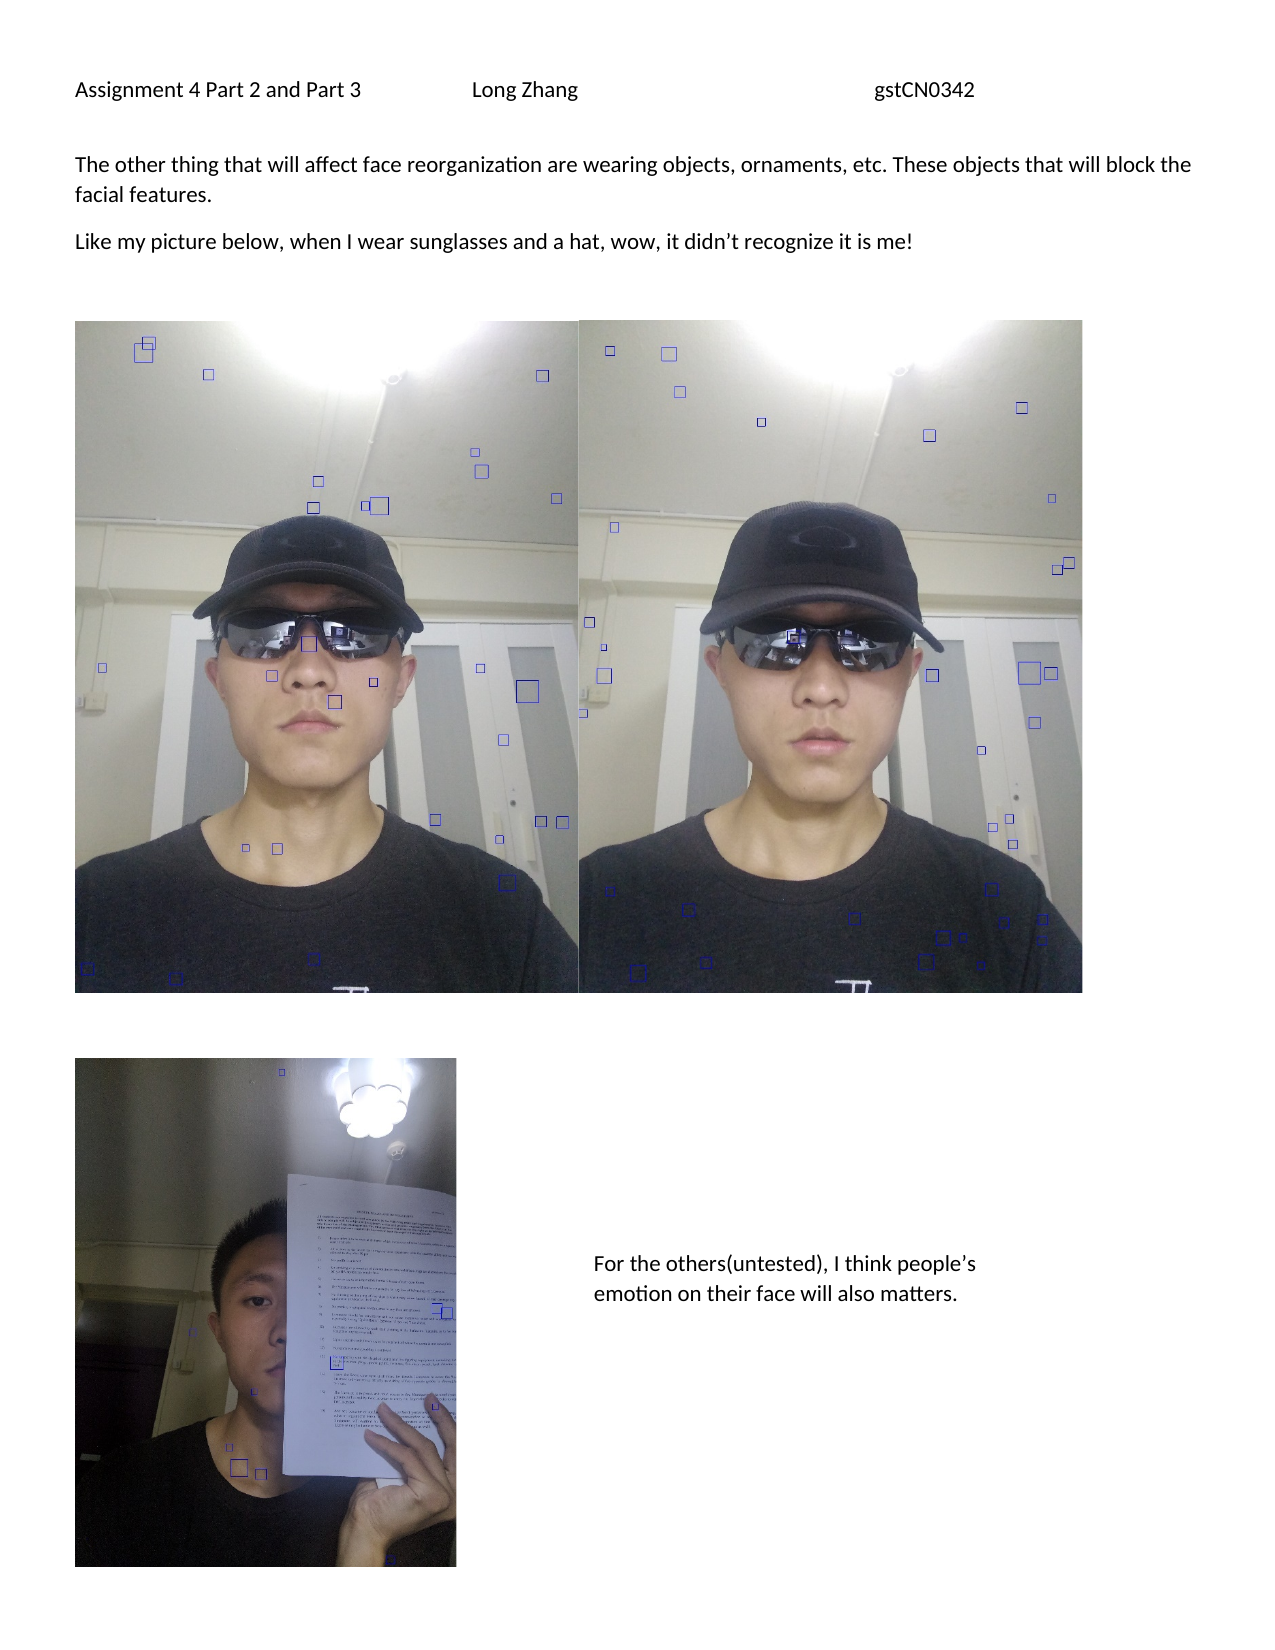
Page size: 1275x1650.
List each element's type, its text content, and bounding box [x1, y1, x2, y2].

text Like my picture below, when I wear sunglasses and a hat, wow, it didn’t recognize it is me! [75, 227, 1200, 255]
picture [75, 1058, 457, 1567]
picture [75, 320, 1083, 993]
text The other thing that will affect face reorganization are wearing objects, ornaments, etc. These objects that will block the facial features. [75, 150, 1200, 208]
